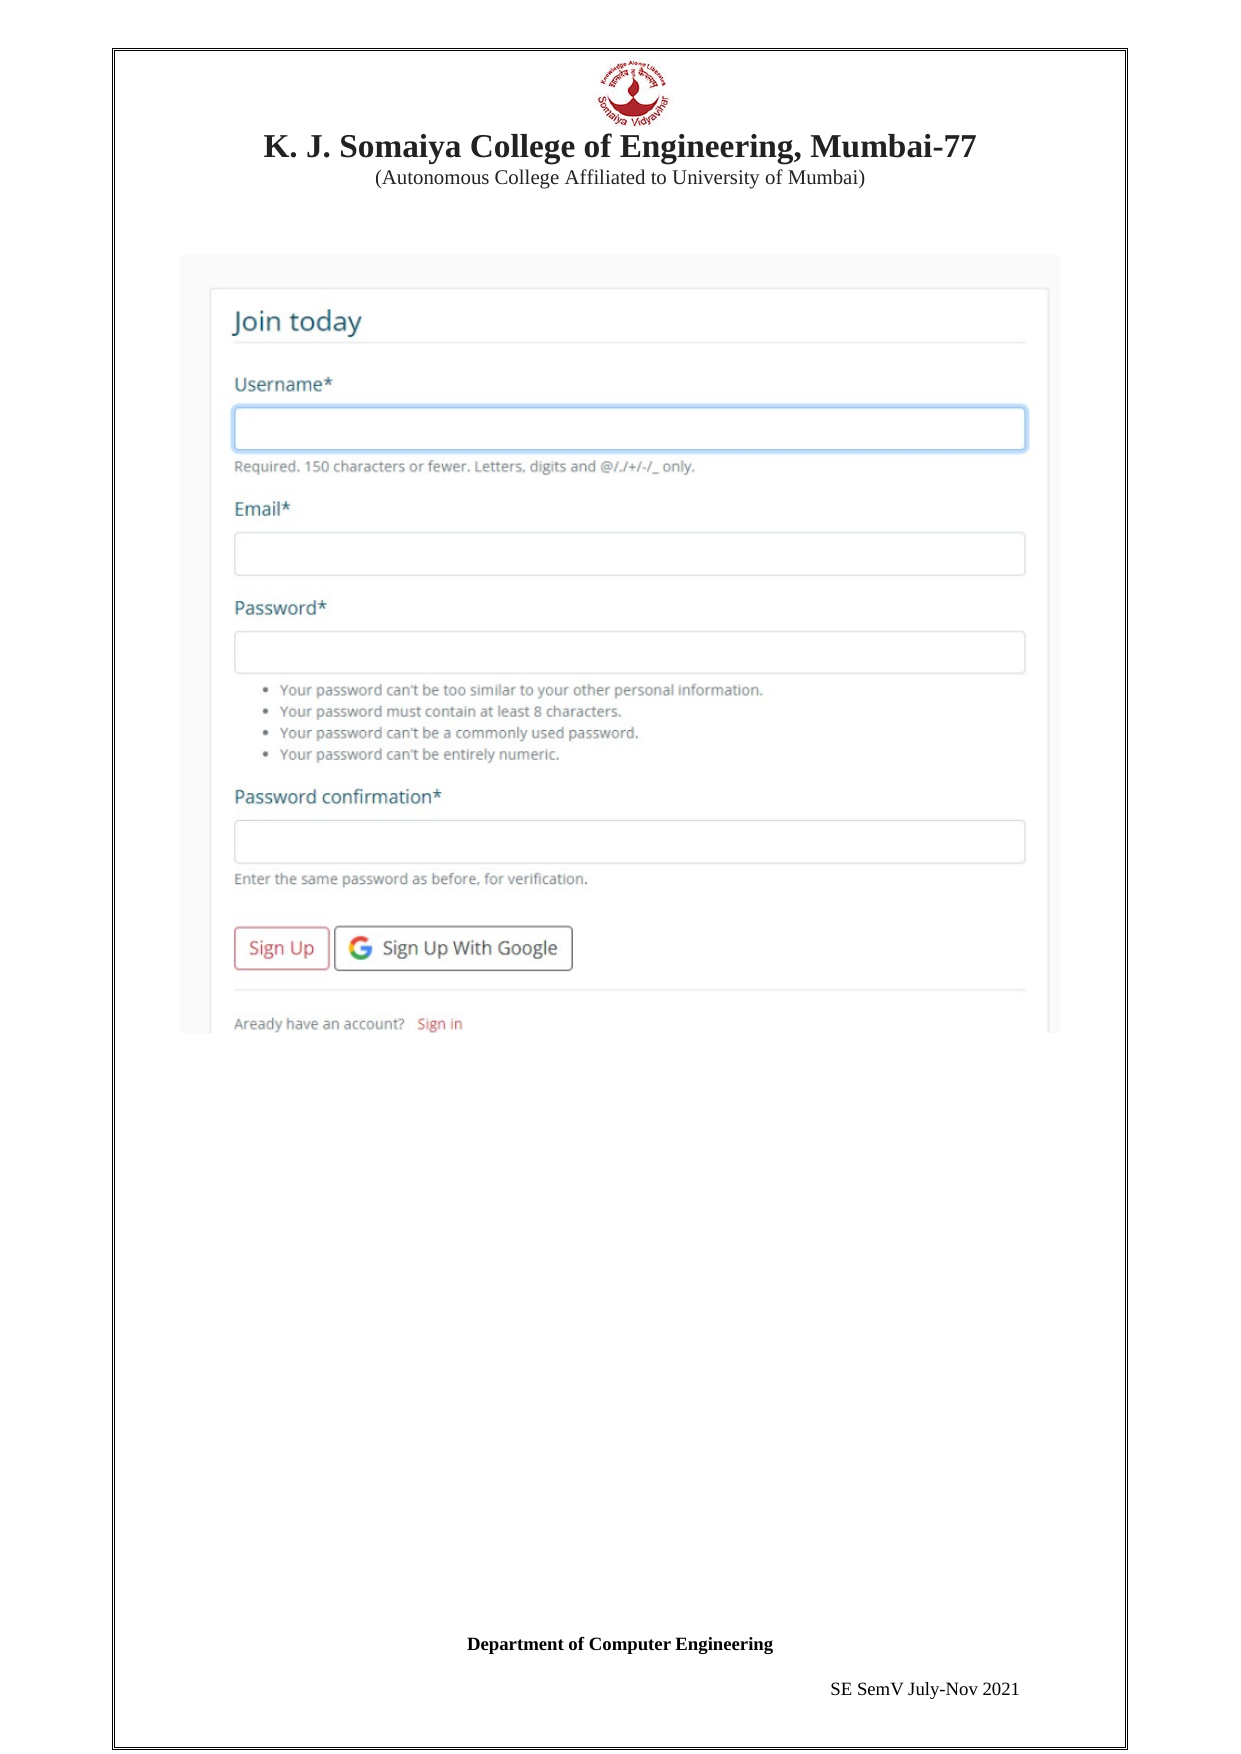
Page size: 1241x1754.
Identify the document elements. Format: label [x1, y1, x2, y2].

picture [592, 58, 675, 127]
picture [180, 255, 1060, 1033]
